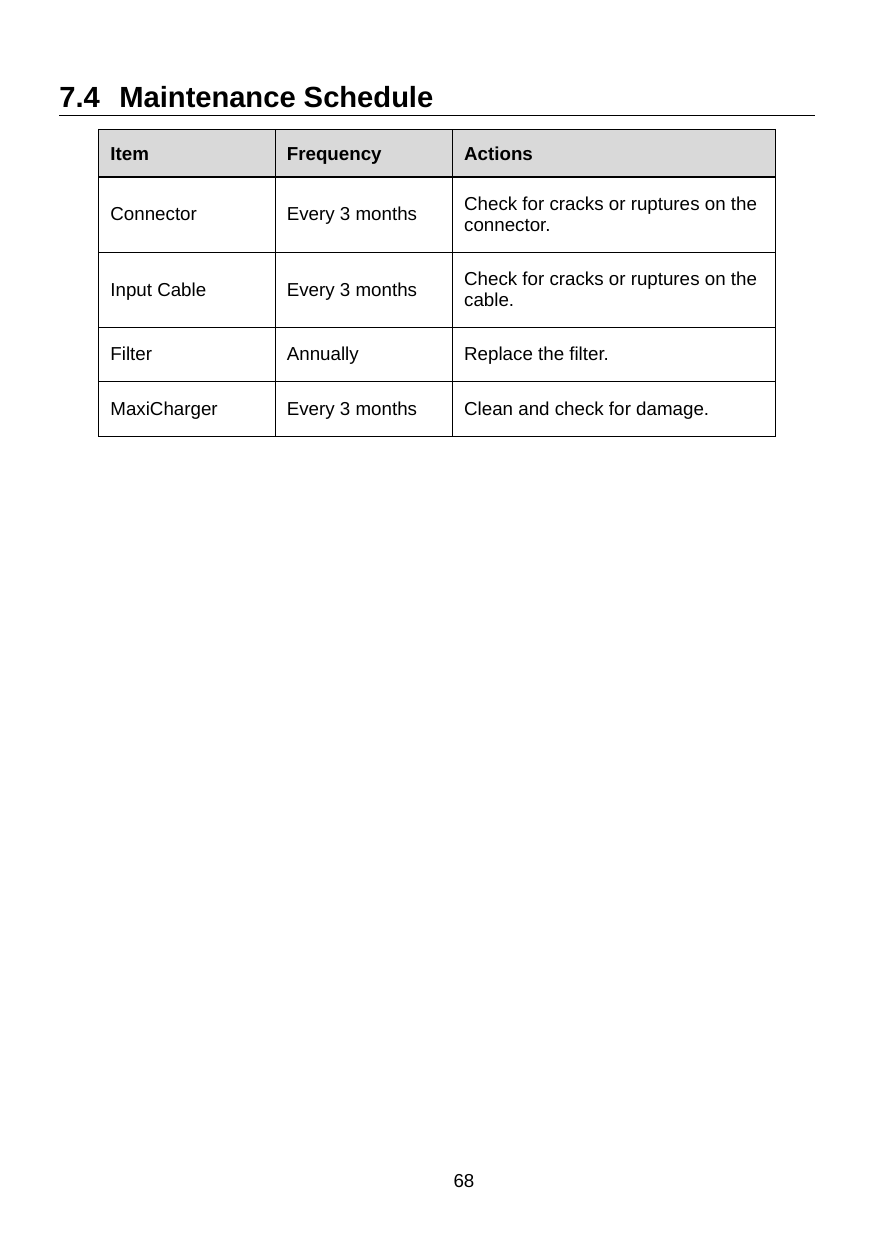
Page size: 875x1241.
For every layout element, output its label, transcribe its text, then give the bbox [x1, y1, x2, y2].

table_cell Check for cracks or ruptures on the connector. [453, 178, 775, 252]
subtitle Maintenance Schedule [59, 84, 815, 115]
table_cell Connector [99, 178, 275, 252]
table_cell Filter [99, 328, 275, 381]
table_cell Replace the filter. [453, 328, 775, 381]
table_cell Input Cable [99, 253, 275, 327]
table_header Frequency [276, 130, 452, 176]
table_cell Every 3 months [276, 382, 452, 436]
table_cell Check for cracks or ruptures on the cable. [453, 253, 775, 327]
table_cell Every 3 months [276, 253, 452, 327]
table_cell Clean and check for damage. [453, 382, 775, 436]
table_cell MaxiCharger [99, 382, 275, 436]
table_header Item [99, 130, 275, 176]
table_cell Annually [276, 328, 452, 381]
table_cell Every 3 months [276, 178, 452, 252]
table_header Actions [453, 130, 775, 176]
